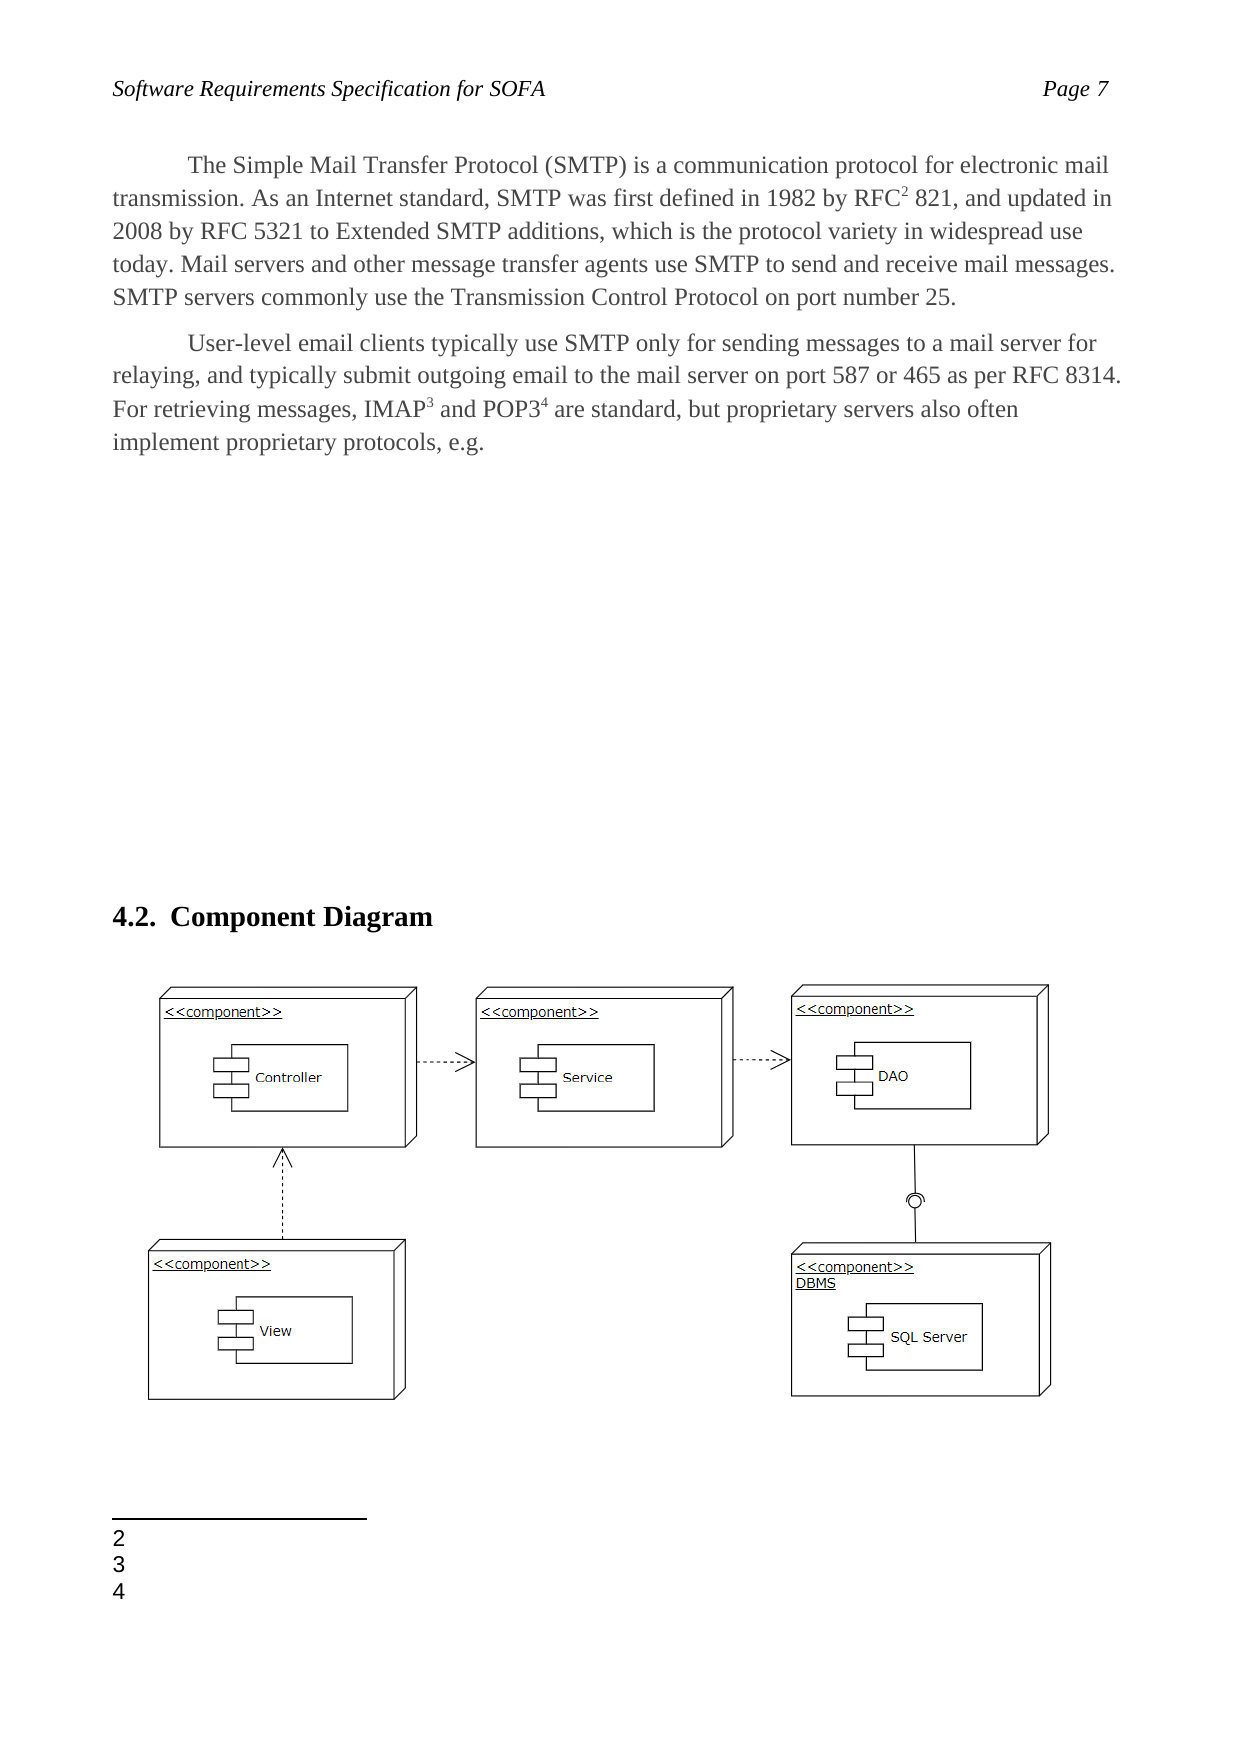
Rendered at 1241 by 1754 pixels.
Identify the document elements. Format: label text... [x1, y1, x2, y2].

text The Simple Mail Transfer Protocol (SMTP) is a communication protocol for electronic mail transmission. As an Internet standard, SMTP was first defined in 1982 by RFC 821, and updated in 2008 by RFC 5321 to Extended SMTP additions, which is the protocol variety in widespread use today. Mail servers and other message transfer agents use SMTP to send and receive mail messages. SMTP servers commonly use the Transmission Control Protocol on port number 25. [112, 150, 1128, 311]
picture [112, 948, 1128, 1481]
text 4.2. Component Diagram [112, 899, 1128, 933]
text User-level email clients typically use SMTP only for sending messages to a mail server for relaying, and typically submit outgoing email to the mail server on port 587 or 465 as per RFC 8314. For retrieving messages, IMAP and POP3 are standard, but proprietary servers also often implement proprietary protocols, e.g. [112, 328, 1128, 455]
